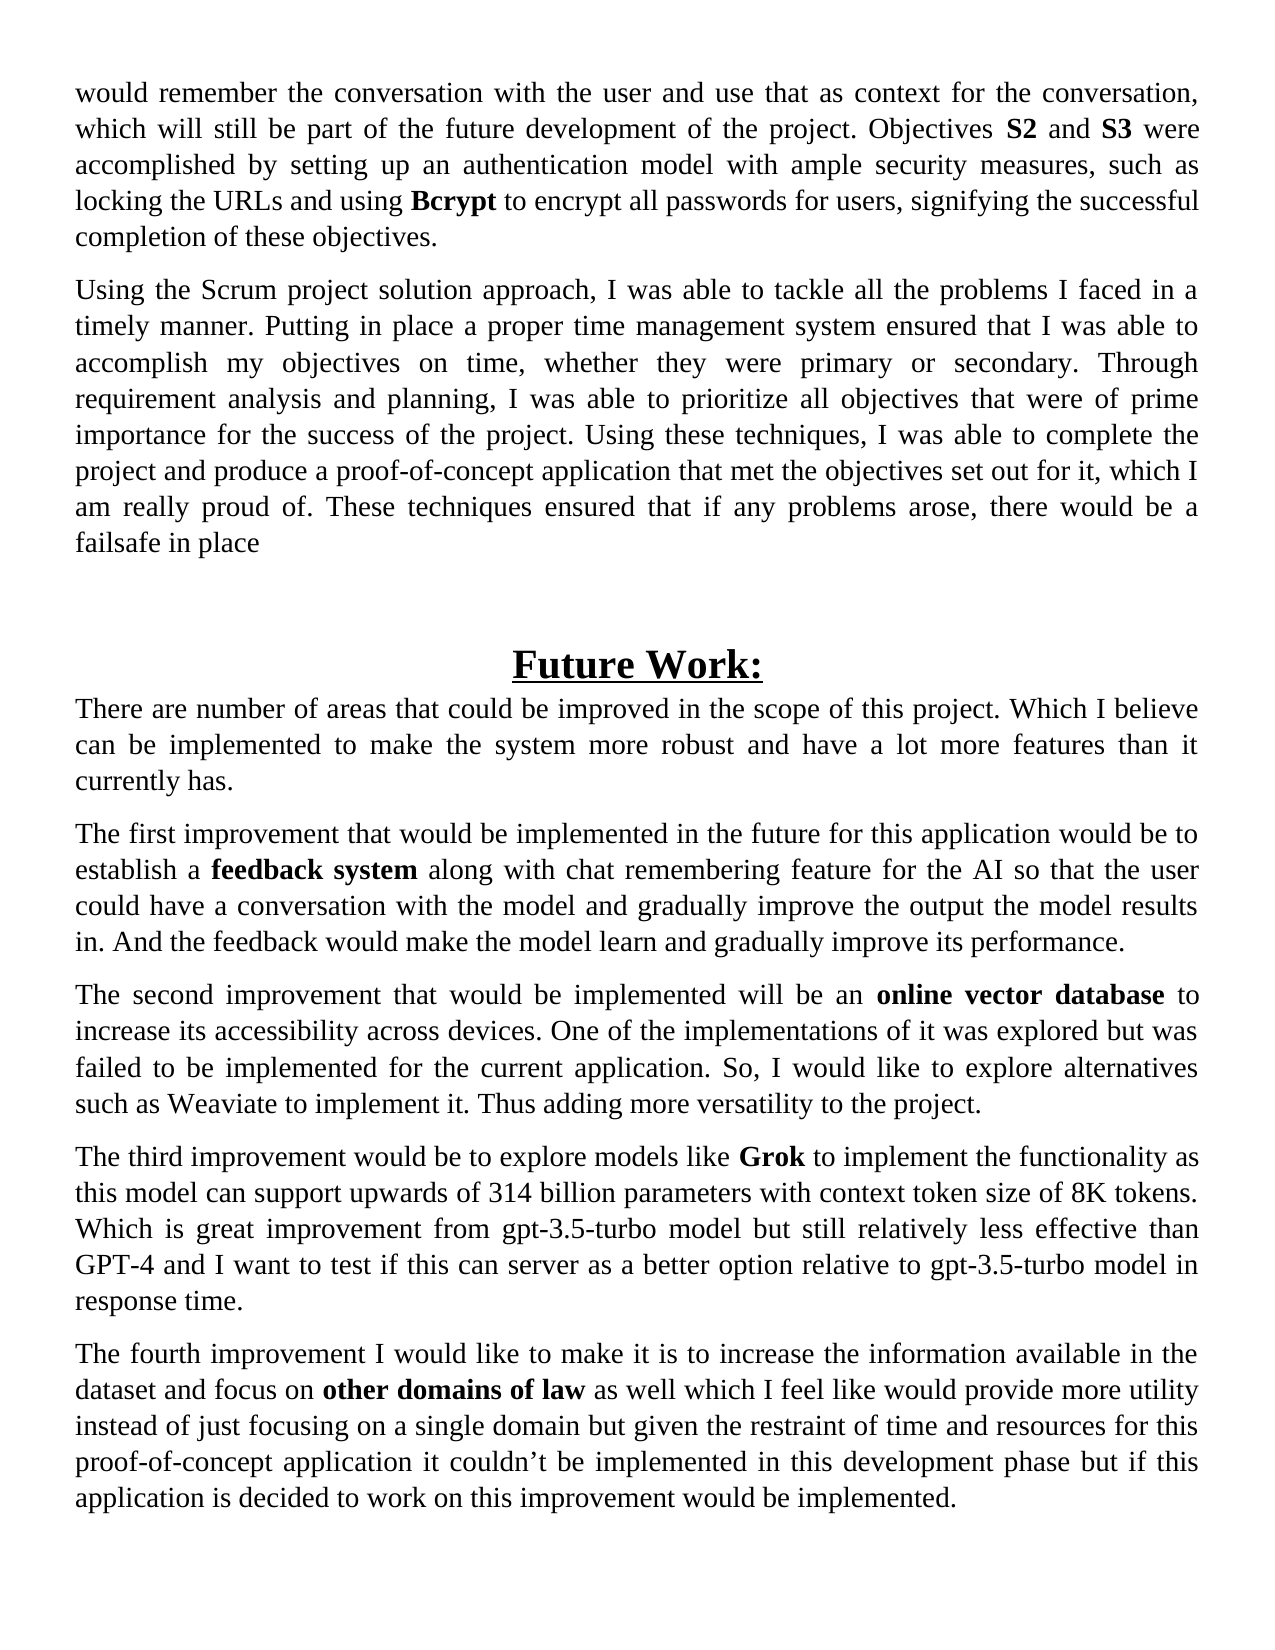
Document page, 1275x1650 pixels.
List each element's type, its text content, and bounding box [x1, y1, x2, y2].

text There are number of areas that could be improved in the scope of this project. Which I believe can be implemented to make the system more robust and have a lot more features than it currently has. [75, 691, 1200, 797]
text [75, 75, 1200, 253]
subtitle Future Work: [75, 639, 1200, 687]
text The first improvement that would be implemented in the future for this application would be to establish a feedback system along with chat remembering feature for the AI so that the user could have a conversation with the model and gradually improve the output the model results in. And the feedback would make the model learn and gradually improve its performance. [75, 816, 1200, 958]
text The third improvement would be to explore models like Grok to implement the functionality as this model can support upwards of 314 billion parameters with context token size of 8K tokens. Which is great improvement from gpt-3.5-turbo model but still relatively less effective than GPT-4 and I want to test if this can server as a better option relative to gpt-3.5-turbo model in response time. [75, 1139, 1200, 1317]
text Using the Scrum project solution approach, I was able to tackle all the problems I faced in a timely manner. Putting in place a proper time management system ensured that I was able to accomplish my objectives on time, whether they were primary or secondary. Through requirement analysis and planning, I was able to prioritize all objectives that were of prime importance for the success of the project. Using these techniques, I was able to complete the project and produce a proof-of-concept application that met the objectives set out for it, which I am really proud of. These techniques ensured that if any problems arose, there would be a failsafe in place [75, 272, 1200, 559]
text The second improvement that would be implemented will be an online vector database to increase its accessibility across devices. One of the implementations of it was explored but was failed to be implemented for the current application. So, I would like to explore alternatives such as Weaviate to implement it. Thus adding more versatility to the project. [75, 977, 1200, 1119]
text The fourth improvement I would like to make it is to increase the information available in the dataset and focus on other domains of law as well which I feel like would provide more utility instead of just focusing on a single domain but given the restraint of time and resources for this proof-of-concept application it couldn’t be implemented in this development phase but if this application is decided to work on this improvement would be implemented. [75, 1336, 1200, 1514]
